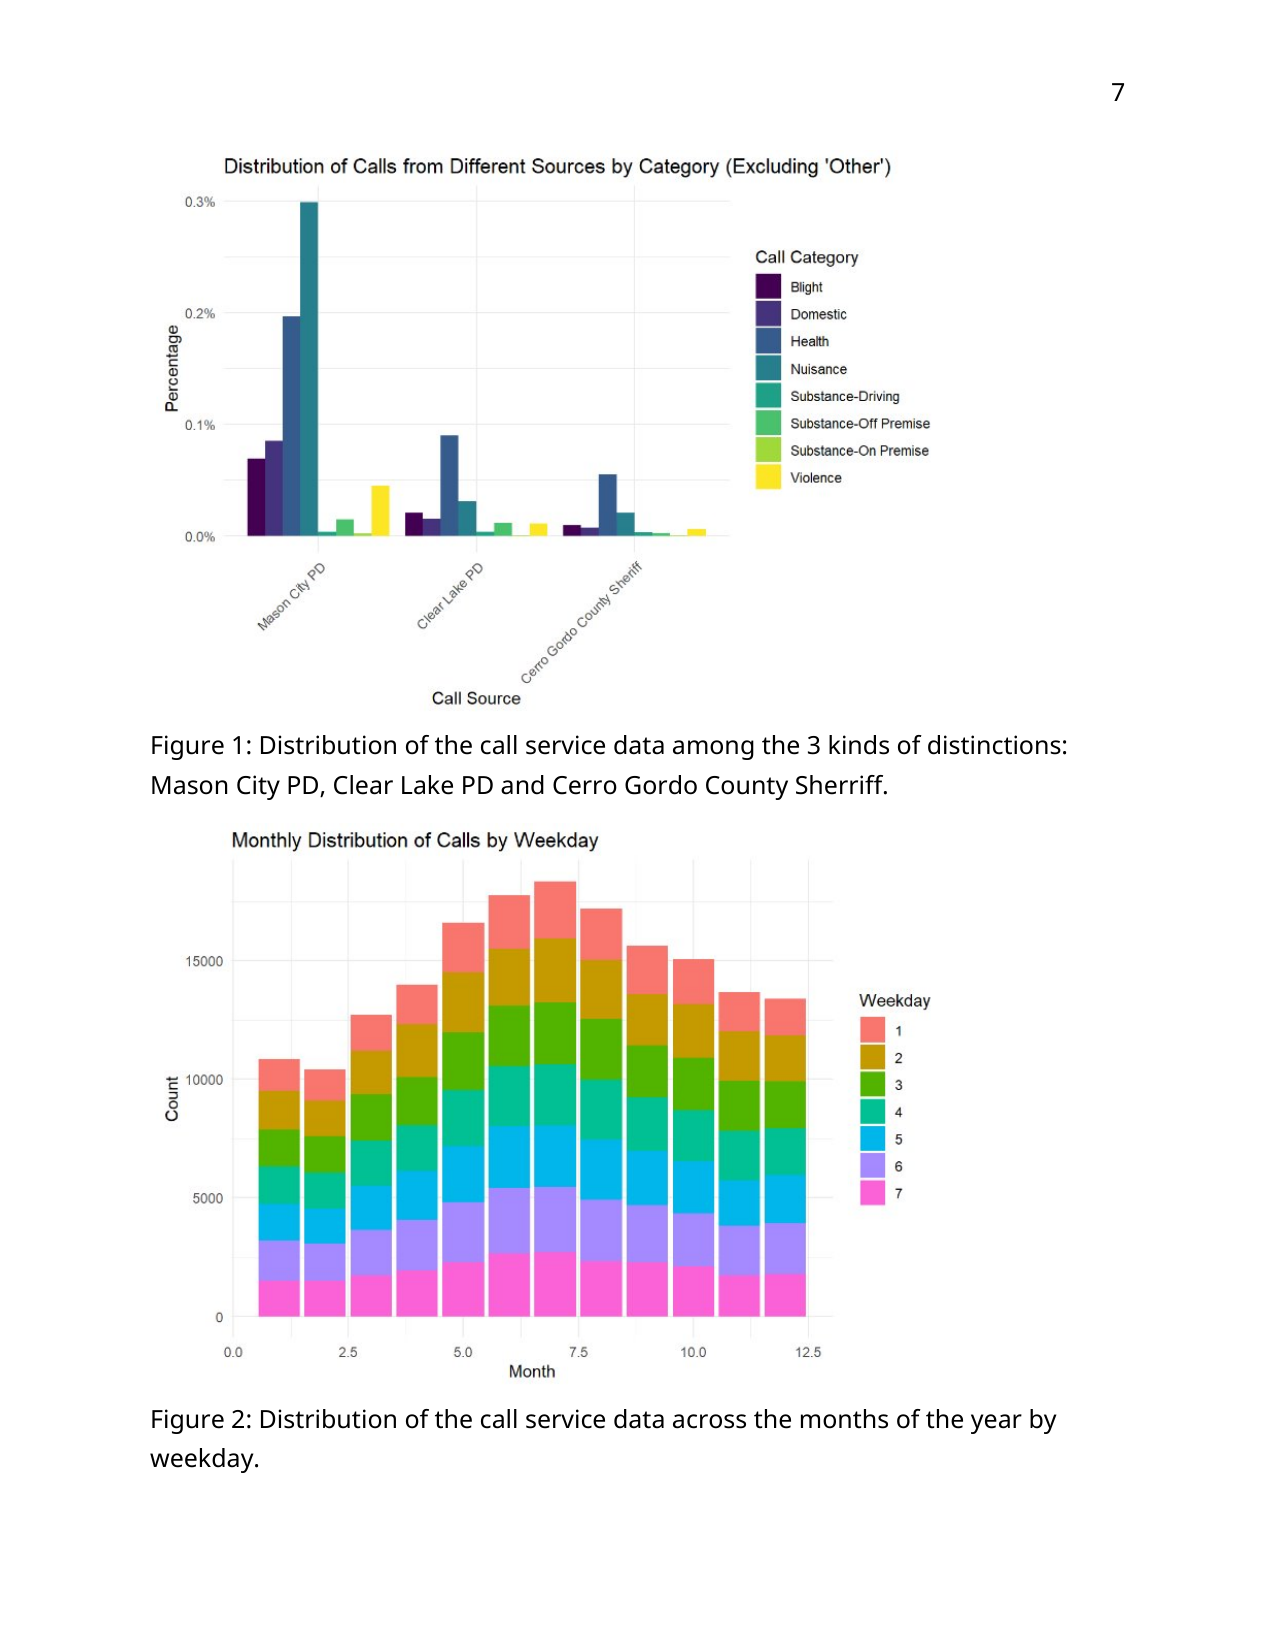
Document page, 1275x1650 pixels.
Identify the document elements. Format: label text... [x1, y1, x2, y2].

picture [156, 150, 948, 716]
text Figure 2: Distribution of the call service data across the months of the year by weekday. [150, 1401, 1125, 1475]
picture [156, 823, 948, 1389]
text Figure 1: Distribution of the call service data among the 3 kinds of distinctions: Mason City PD, Clear Lake PD and Cerro Gordo County Sherriff. [150, 728, 1125, 801]
